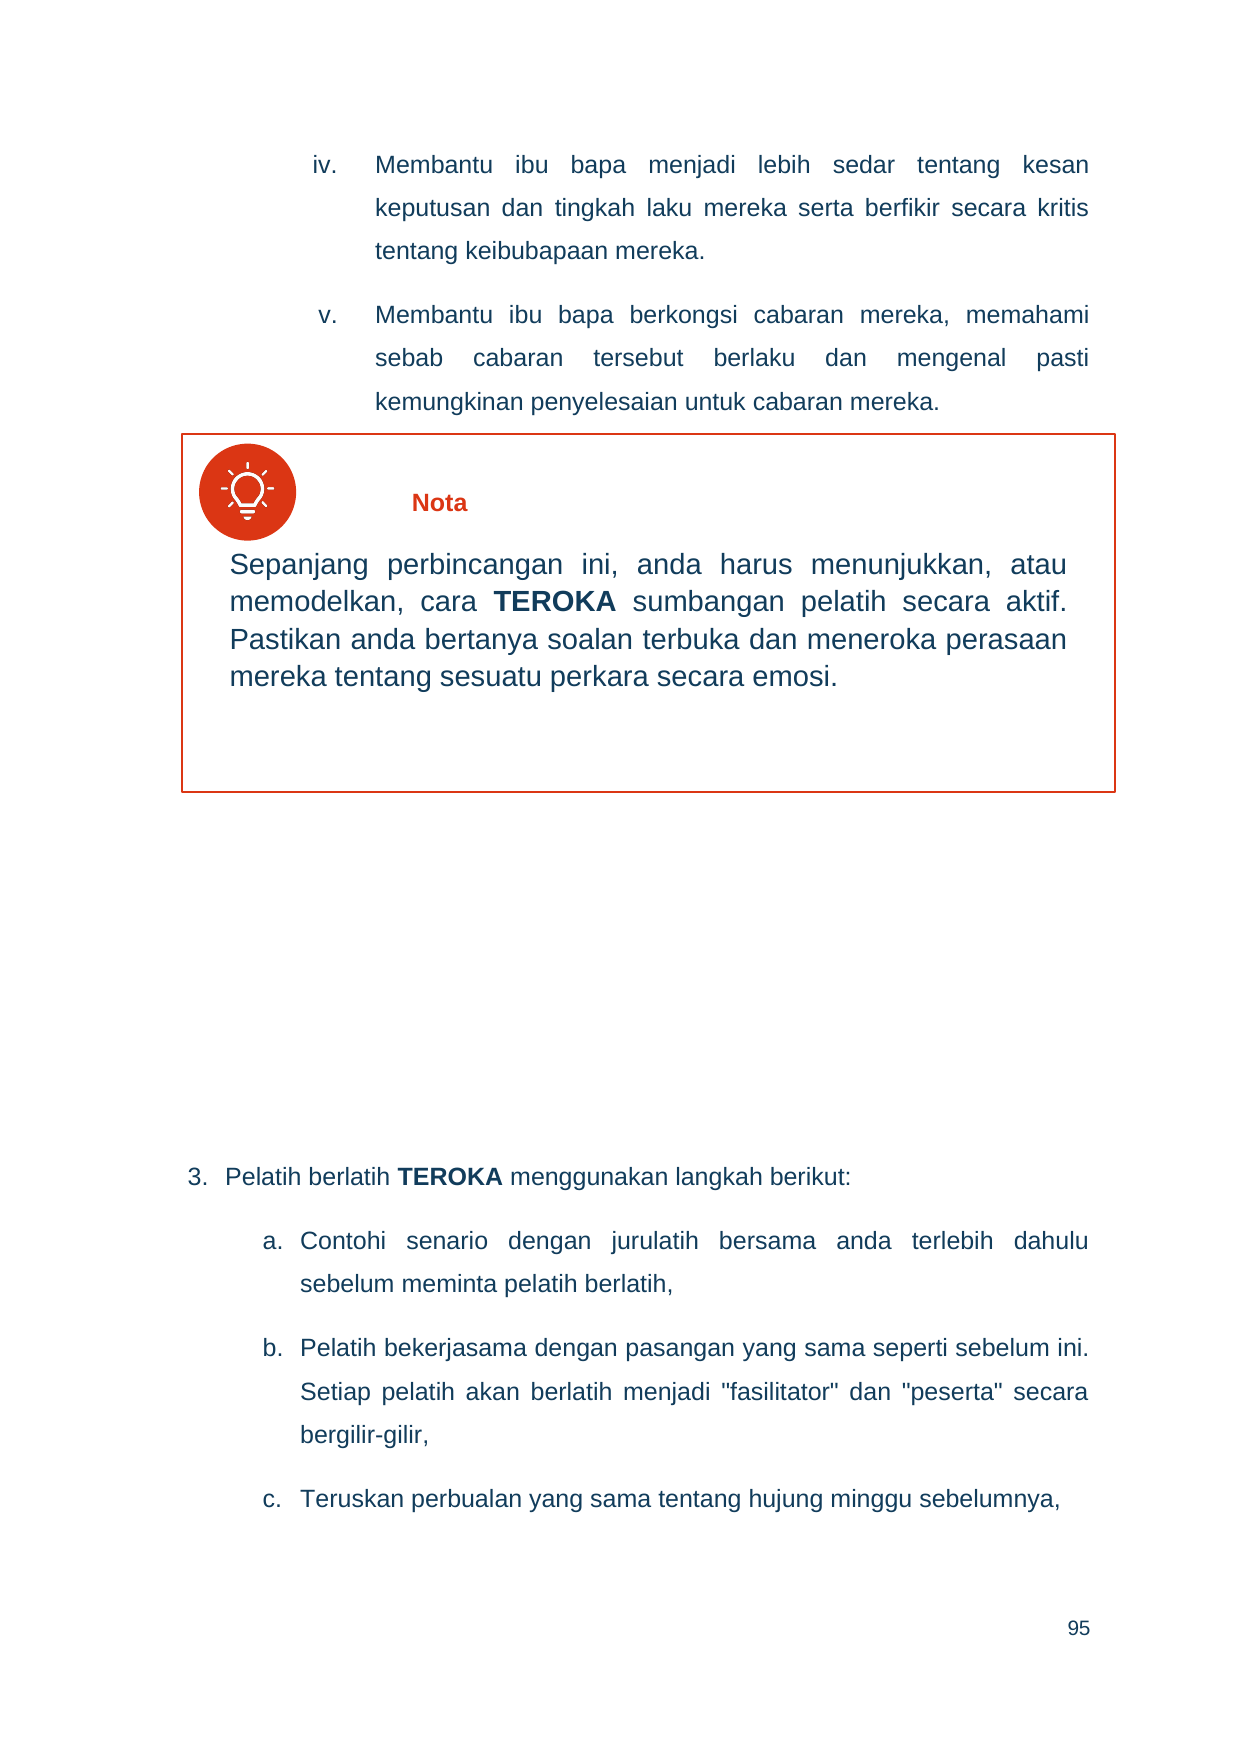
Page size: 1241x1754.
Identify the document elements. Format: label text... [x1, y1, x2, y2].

list Pelatih berlatih TEROKA menggunakan langkah berikut: [187, 1162, 1090, 1191]
picture [215, 459, 280, 524]
list Pelatih bekerjasama dengan pasangan yang sama seperti sebelum ini. Setiap pelatih akan berlatih menjadi "fasilitator" dan "peserta" secara bergilir-gilir, [262, 1333, 1090, 1448]
list Membantu ibu bapa berkongsi cabaran mereka, memahami sebab cabaran tersebut berlaku dan mengenal pasti kemungkinan penyelesaian untuk cabaran mereka. [337, 300, 1090, 415]
list Contohi senario dengan jurulatih bersama anda terlebih dahulu sebelum meminta pelatih berlatih, [262, 1226, 1090, 1298]
list Teruskan perbualan yang sama tentang hujung minggu sebelumnya, [262, 1484, 1090, 1512]
list Membantu ibu bapa menjadi lebih sedar tentang kesan keputusan dan tingkah laku mereka serta berfikir secara kritis tentang keibubapaan mereka. [337, 150, 1090, 265]
